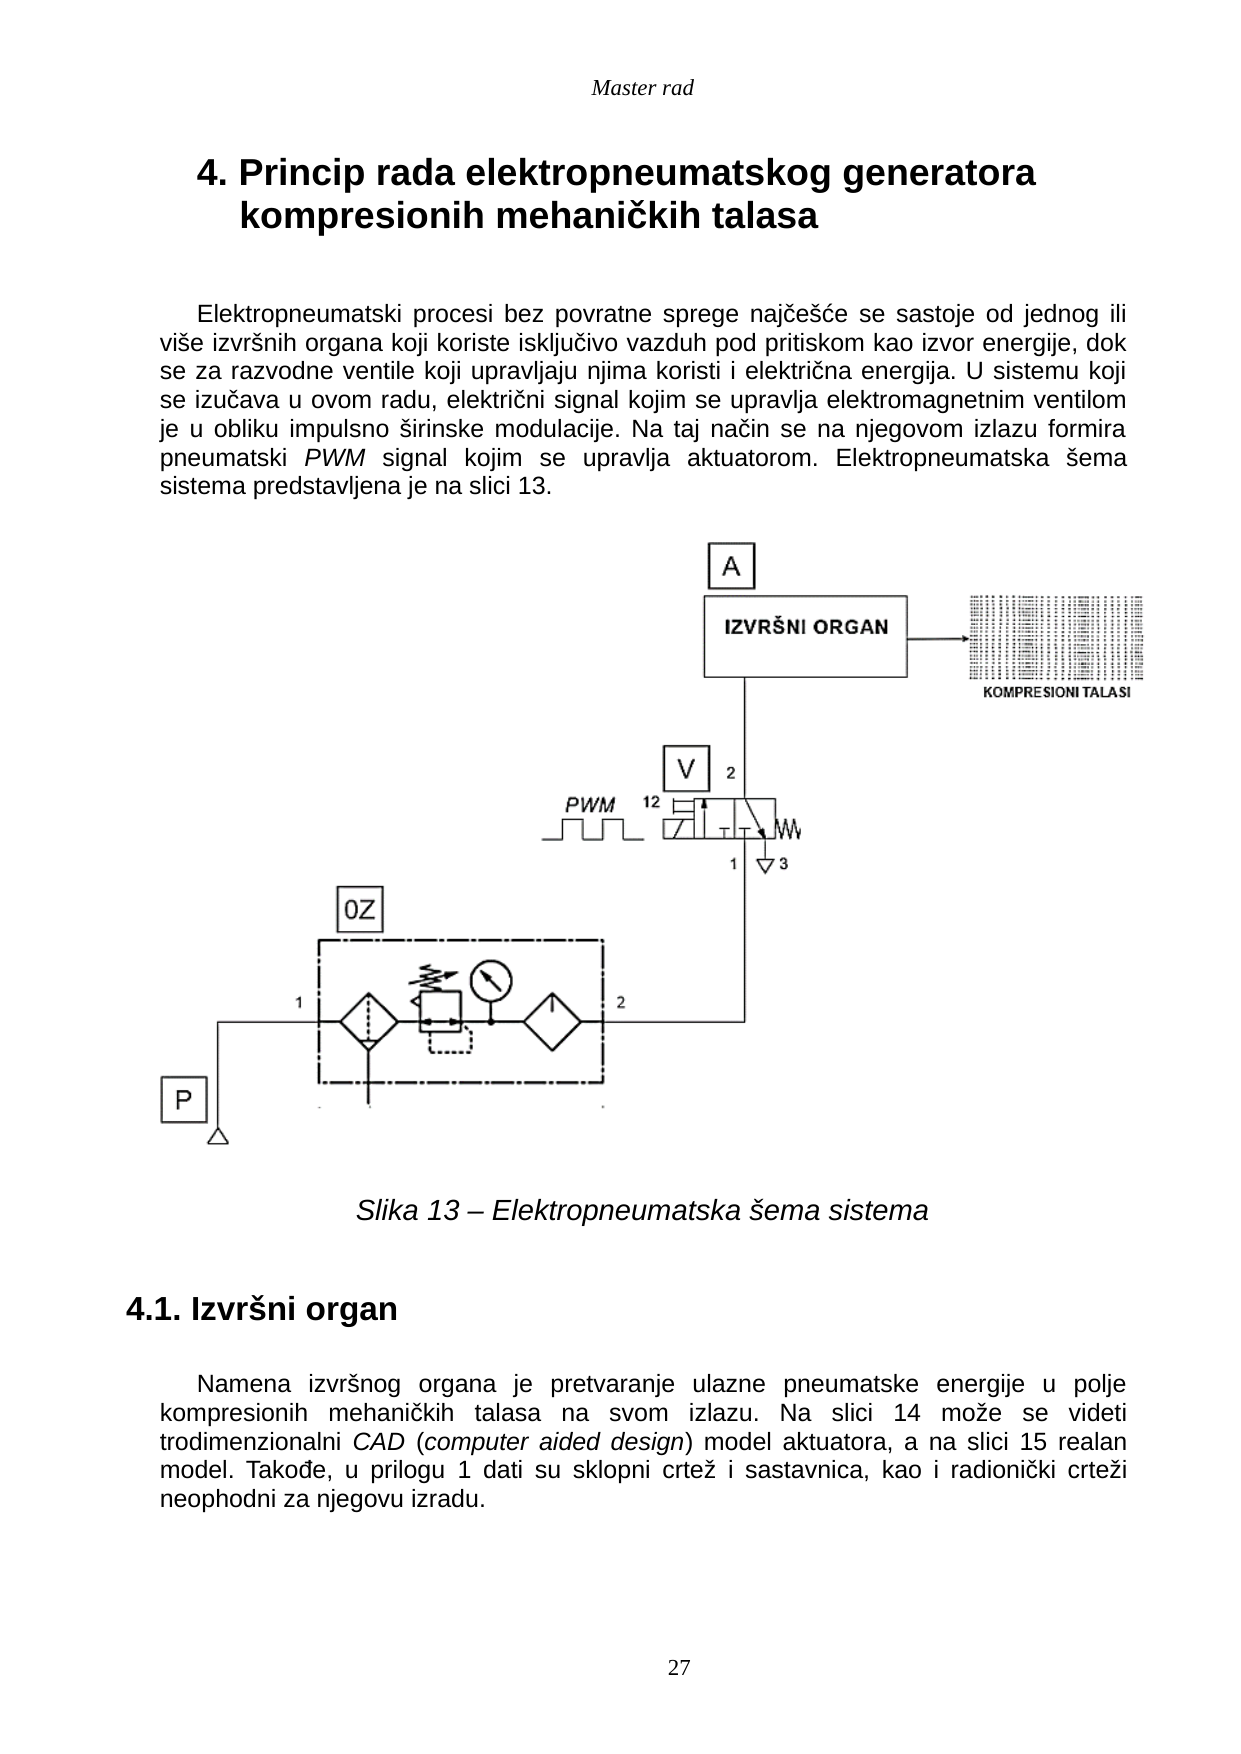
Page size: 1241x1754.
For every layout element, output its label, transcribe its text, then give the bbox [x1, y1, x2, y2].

text Elektropneumatski procesi bez povratne sprege najčešće se sastoje od jednog ili više izvršnih organa koji koriste isključivo vazduh pod pritiskom kao izvor energije, dok se za razvodne ventile koji upravljaju njima koristi i električna energija. U sistemu koji se izučava u ovom radu, električni signal kojim se upravlja elektromagnetnim ventilom je u obliku impulsno širinske modulacije. Na taj način se na njegovom izlazu formira pneumatski PWM signal kojim se upravlja aktuatorom. Elektropneumatska šema sistema predstavljena je na slici 13. [159, 299, 1128, 500]
text Slika 13 – Elektropneumatska šema sistema [159, 1193, 1128, 1226]
subtitle Princip rada elektropneumatskog generatora kompresionih mehaničkih talasa [197, 150, 1128, 236]
text Namena izvršnog organa je pretvaranje ulazne pneumatske energije u polje kompresionih mehaničkih talasa na svom izlazu. Na slici 14 može se videti trodimenzionalni CAD (computer aided design) model aktuatora, a na slici 15 realan model. Takođe, u prilogu 1 dati su sklopni crtež i sastavnica, kao i radionički crteži neophodni za njegovu izradu. [159, 1369, 1128, 1513]
subtitle Izvršni organ [89, 1289, 1128, 1327]
picture [159, 541, 1147, 1151]
